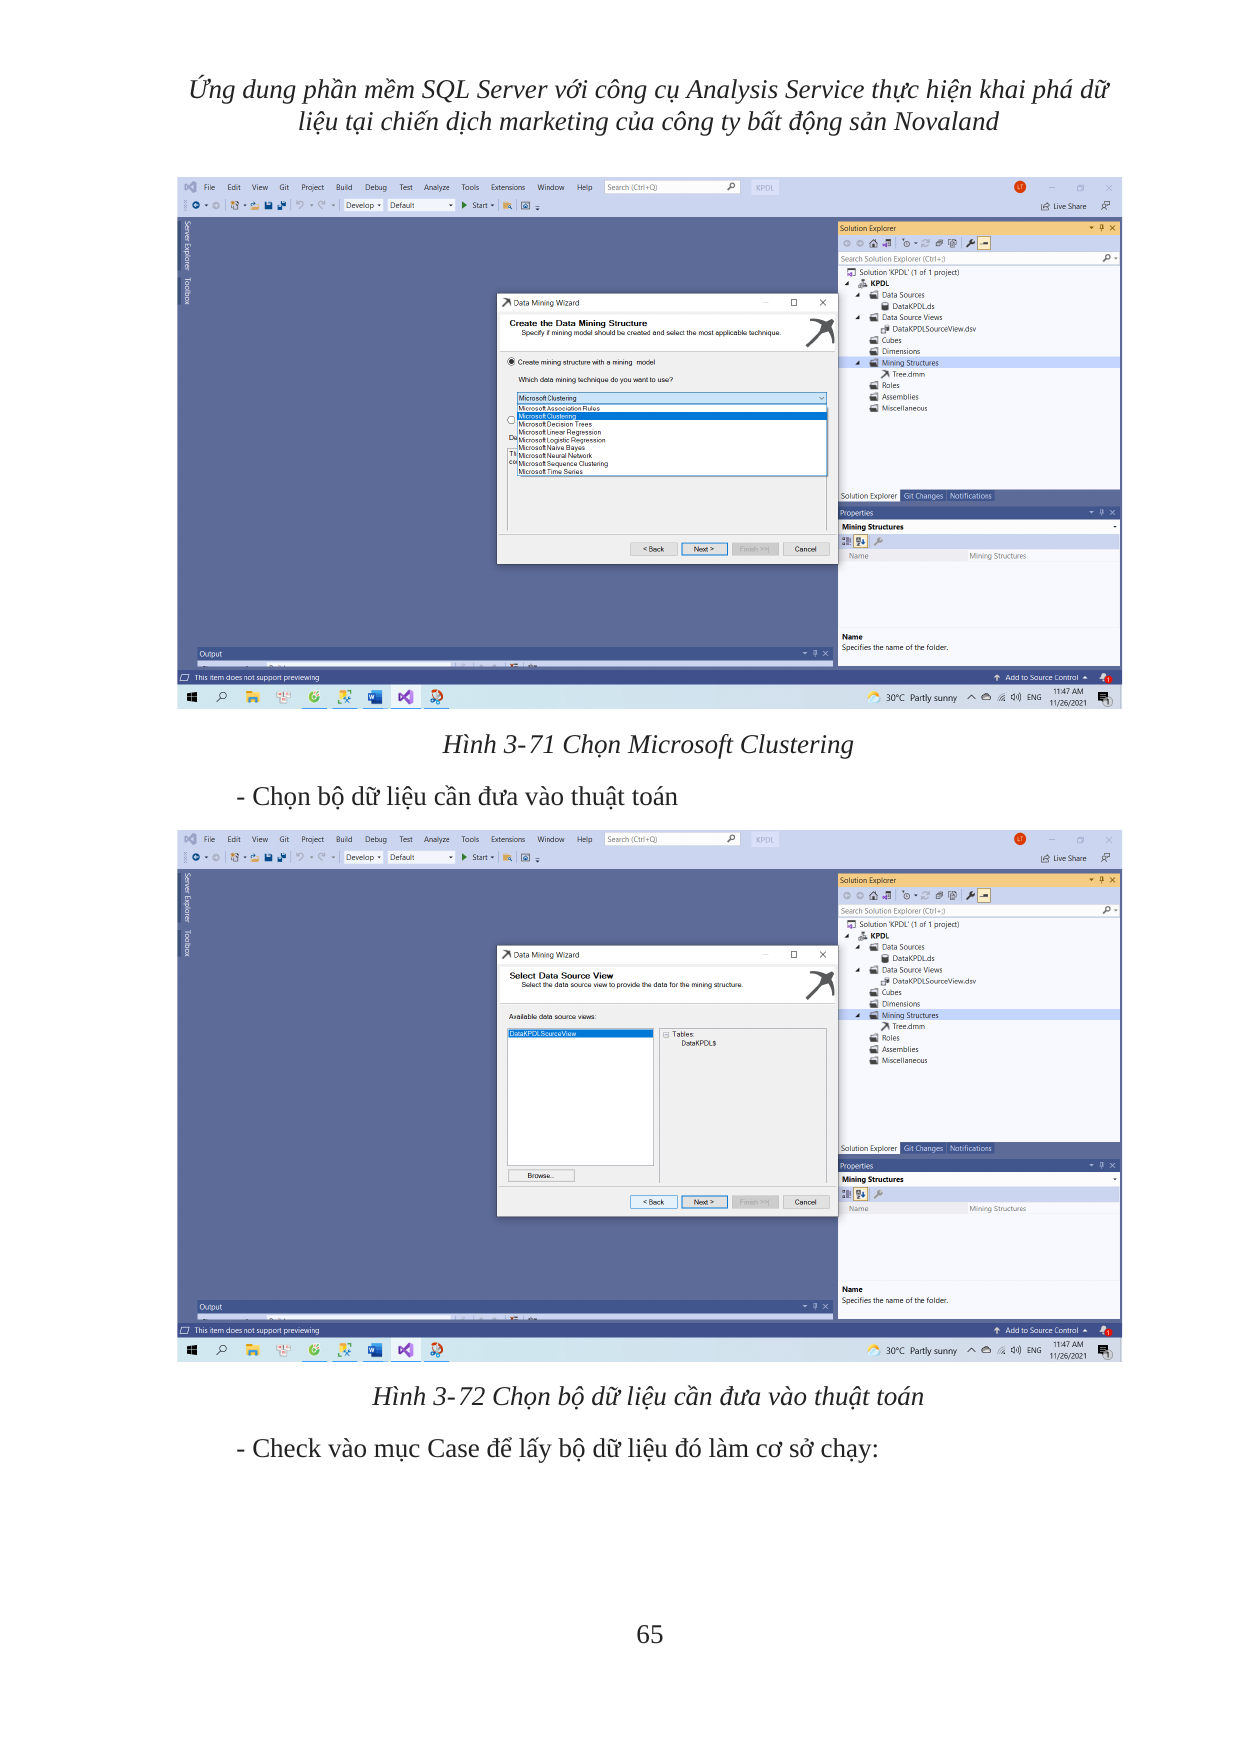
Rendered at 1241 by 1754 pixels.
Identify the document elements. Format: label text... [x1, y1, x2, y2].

text - Check vào mục Case để lấy bộ dữ liệu đó làm cơ sở chạy: [177, 1432, 1122, 1463]
picture [177, 177, 1123, 709]
text - Chọn bộ dữ liệu cần đưa vào thuật toán [177, 780, 1122, 811]
picture [177, 830, 1123, 1362]
